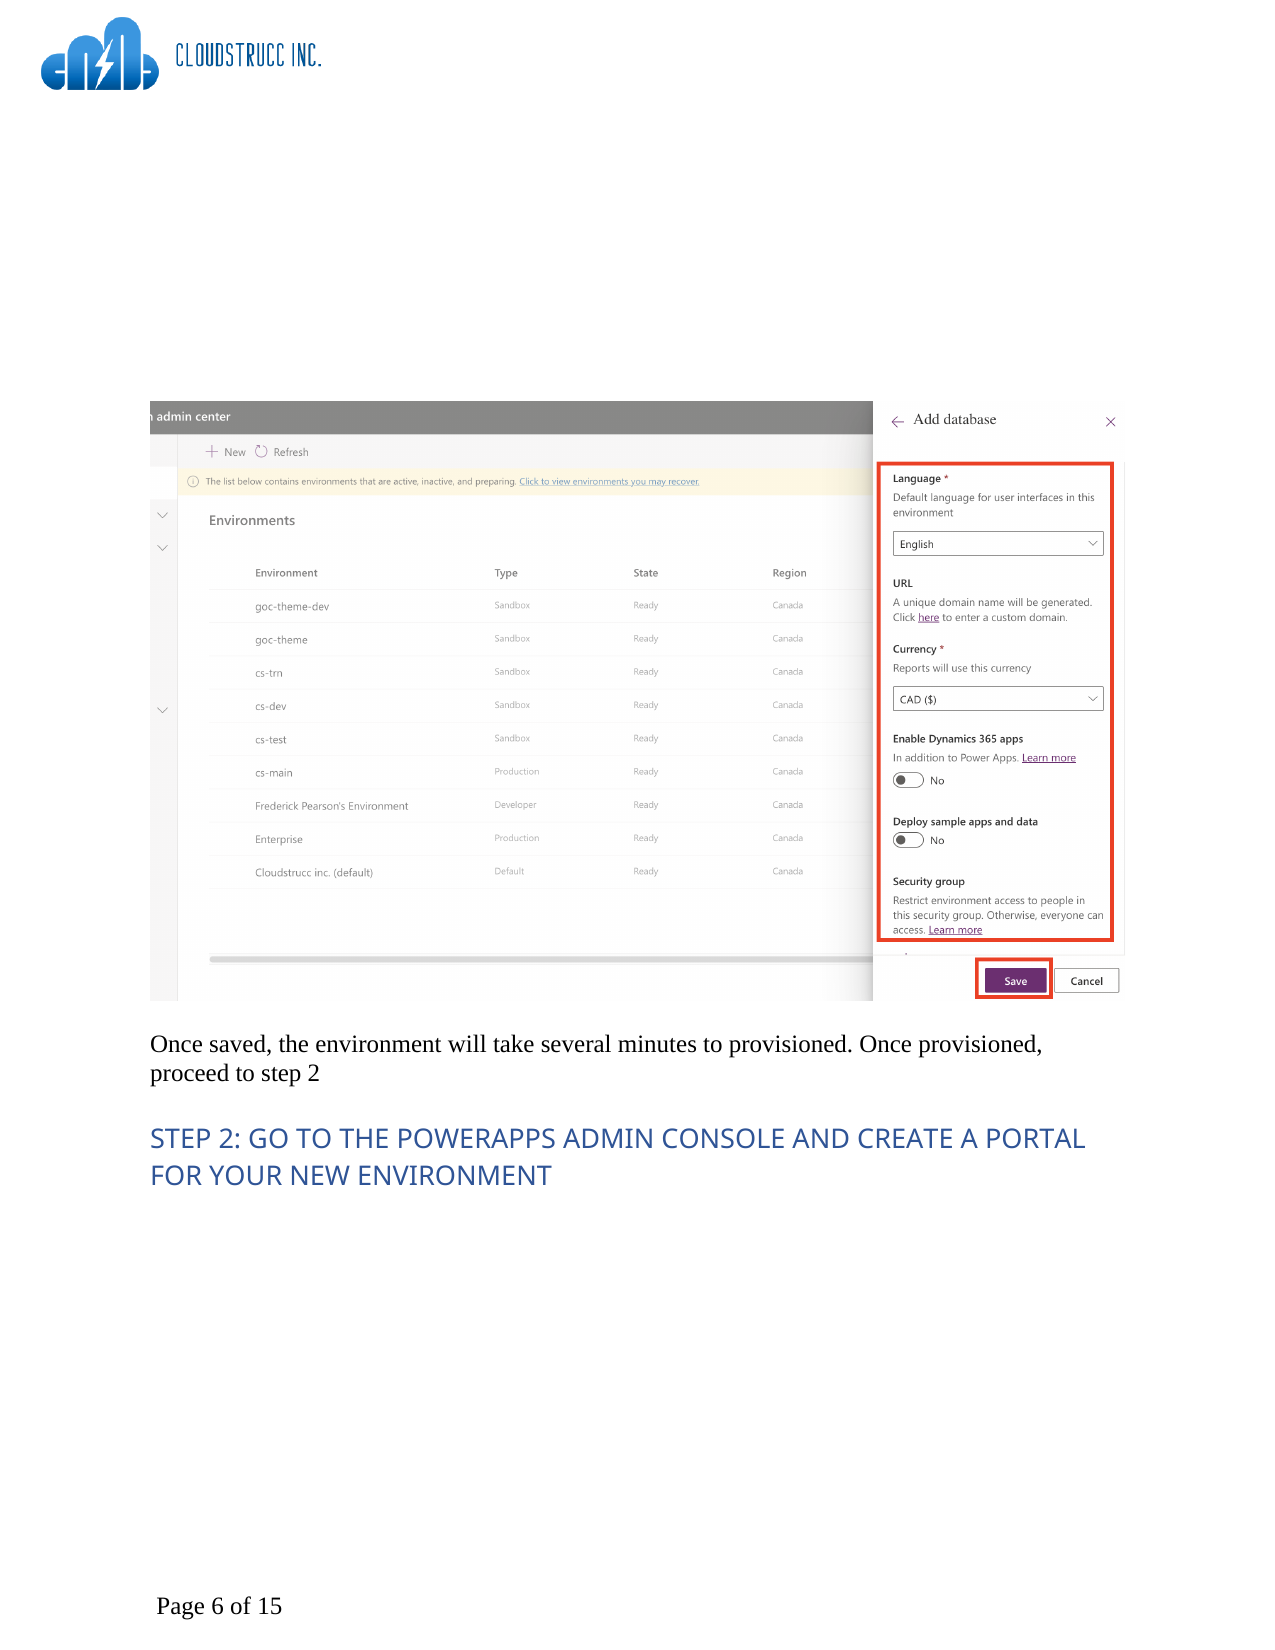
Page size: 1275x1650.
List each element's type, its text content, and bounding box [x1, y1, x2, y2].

picture [150, 401, 1125, 1001]
subtitle STEP 2: GO TO THE POWERAPPS ADMIN CONSOLE AND CREATE A PORTAL FOR YOUR NEW ENVIRONMENT [150, 1119, 1125, 1193]
text Once saved, the environment will take several minutes to provisioned. Once provisioned, proceed to step 2 [150, 1029, 1125, 1087]
picture [0, 0, 359, 108]
